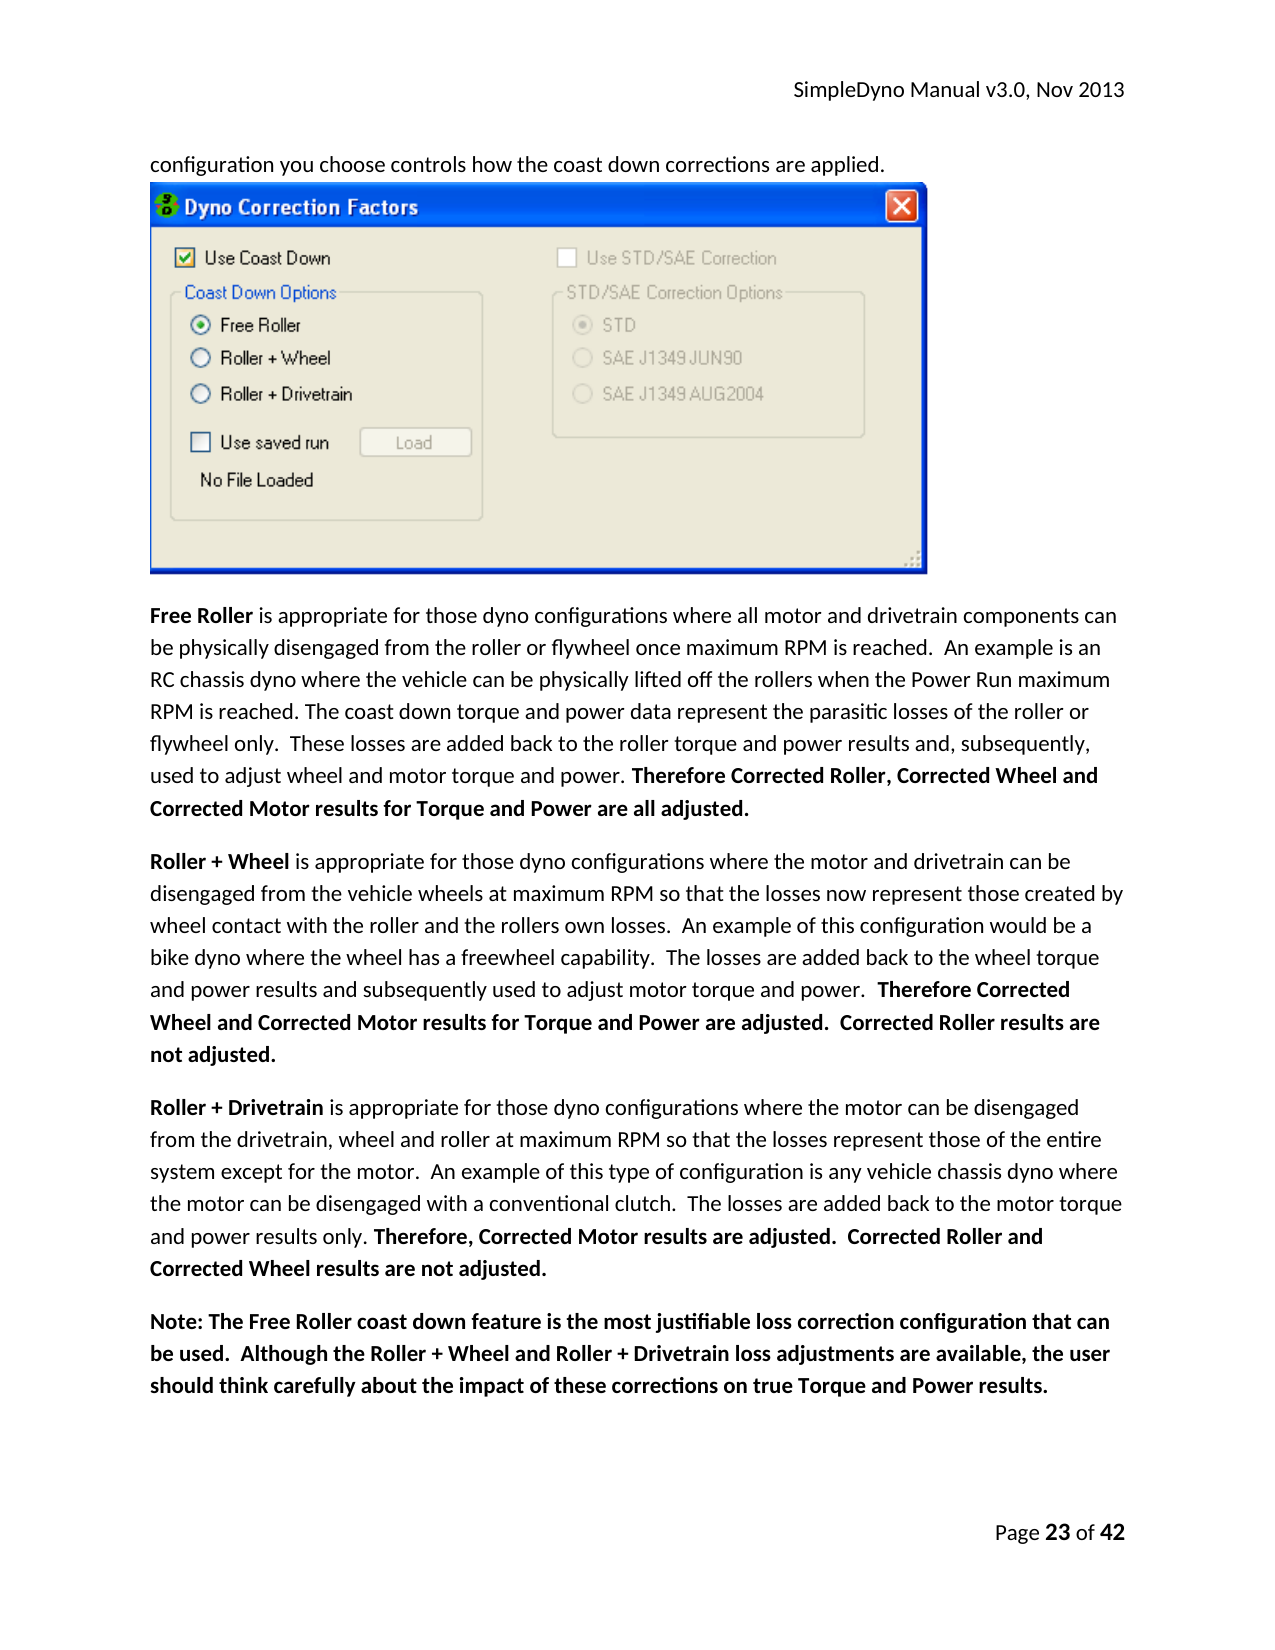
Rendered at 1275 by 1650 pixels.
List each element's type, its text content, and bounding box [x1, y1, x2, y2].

text Roller + Wheel is appropriate for those dyno configurations where the motor and drivetrain can be disengaged from the vehicle wheels at maximum RPM so that the losses now represent those created by wheel contact with the roller and the rollers own losses. An example of this configuration would be a bike dyno where the wheel has a freewheel capability. The losses are added back to the wheel torque and power results and subsequently used to adjust motor torque and power. Therefore Corrected Wheel and Corrected Motor results for Torque and Power are adjusted. Corrected Roller results are not adjusted. [150, 847, 1125, 1068]
text Roller + Drivetrain is appropriate for those dyno configurations where the motor can be disengaged from the drivetrain, wheel and roller at maximum RPM so that the losses represent those of the entire system except for the motor. An example of this type of configuration is any vehicle chassis dyno where the motor can be disengaged with a conventional clutch. The losses are added back to the motor torque and power results only. Therefore, Corrected Motor results are adjusted. Corrected Roller and Corrected Wheel results are not adjusted. [150, 1093, 1125, 1282]
picture [150, 182, 928, 576]
text Note: The Free Roller coast down feature is the most justifiable loss correction configuration that can be used. Although the Roller + Wheel and Roller + Drivetrain loss adjustments are available, the user should think carefully about the impact of these corrections on true Torque and Power results. [150, 1307, 1125, 1399]
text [150, 150, 1125, 576]
text Free Roller is appropriate for those dyno configurations where all motor and drivetrain components can be physically disengaged from the roller or flywheel once maximum RPM is reached. An example is an RC chassis dyno where the vehicle can be physically lifted off the rollers when the Power Run maximum RPM is reached. The coast down torque and power data represent the parasitic losses of the roller or flywheel only. These losses are added back to the roller torque and power results and, subsequently, used to adjust wheel and motor torque and power. Therefore Corrected Roller, Corrected Wheel and Corrected Motor results for Torque and Power are all adjusted. [150, 601, 1125, 822]
